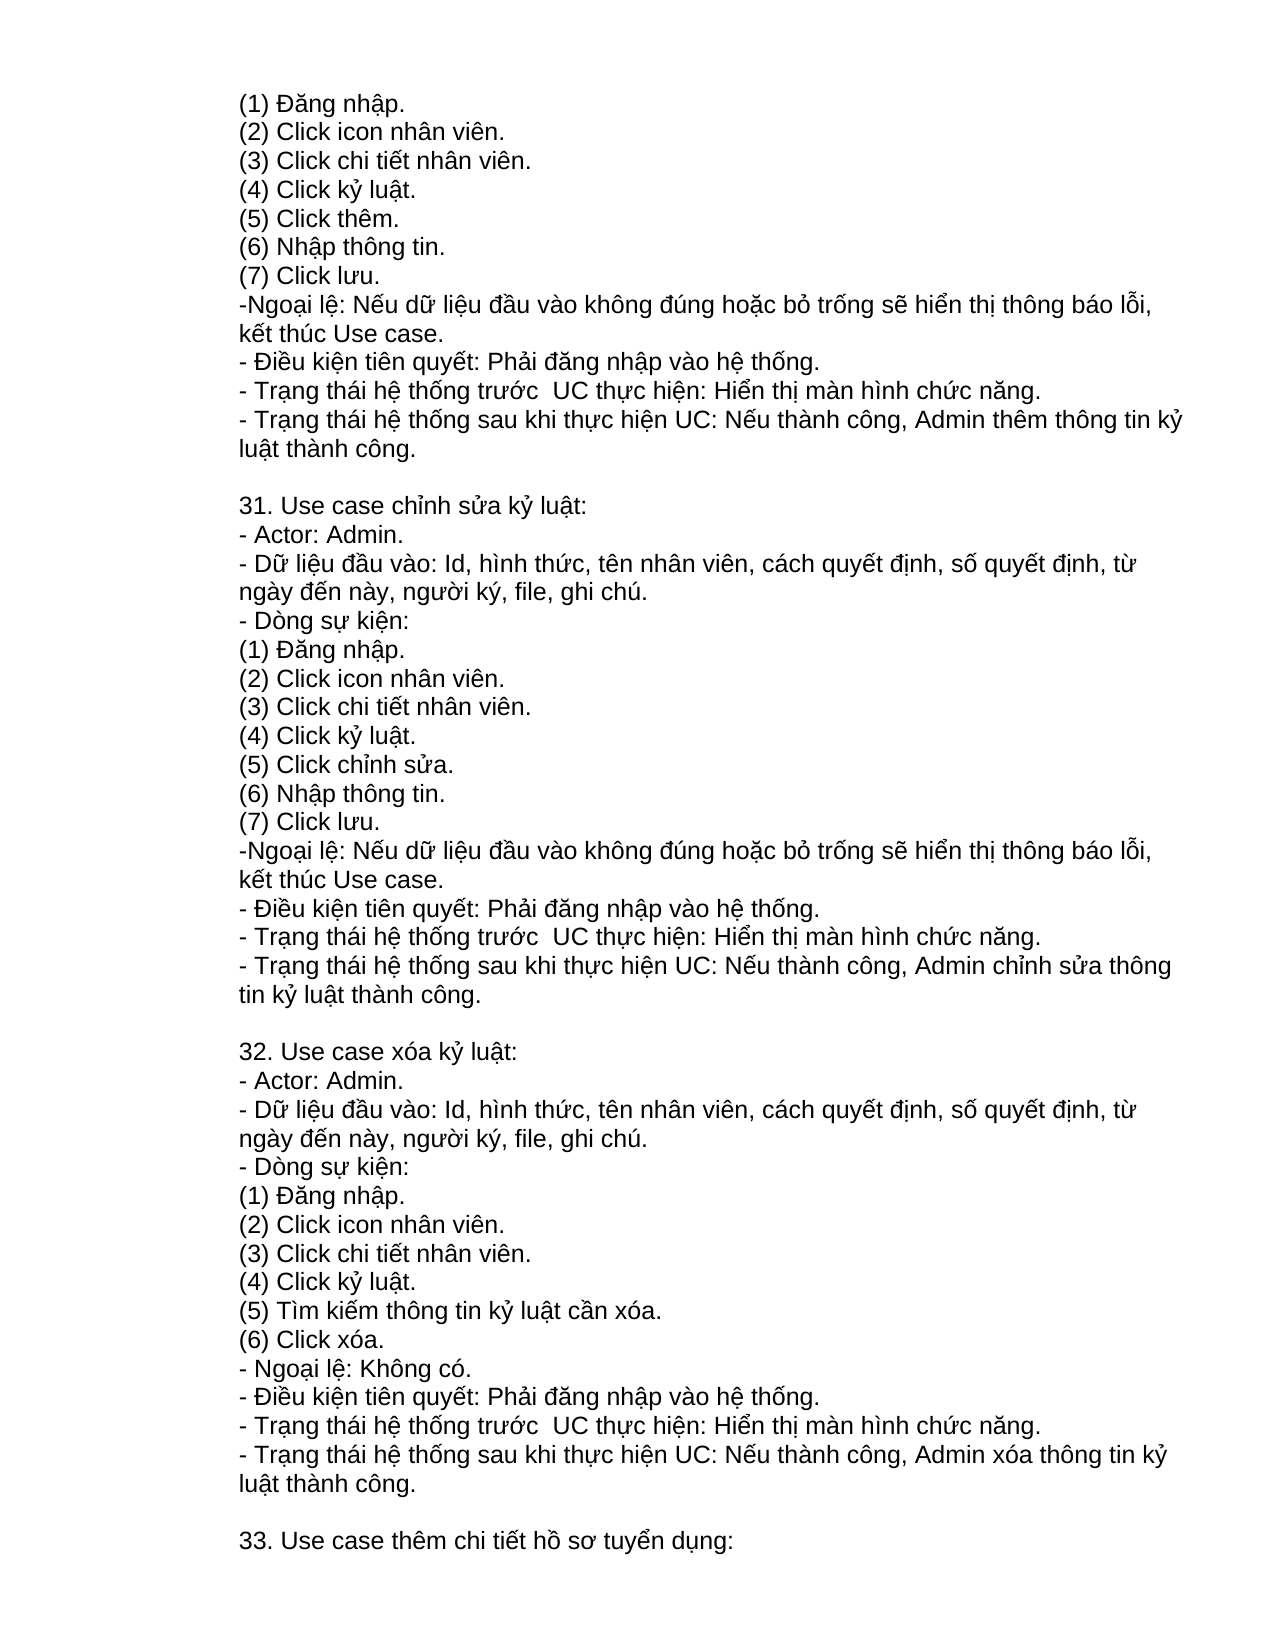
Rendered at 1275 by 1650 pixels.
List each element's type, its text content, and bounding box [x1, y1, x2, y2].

list - Ngoại lệ: Không có. [239, 1354, 1186, 1382]
list 31. Use case chỉnh sửa kỷ luật: [239, 491, 1186, 520]
list - Dữ liệu đầu vào: Id, hình thức, tên nhân viên, cách quyết định, số quyết định, từ ngày đến này, người ký, file, ghi chú. [239, 1095, 1186, 1152]
list (7) Click lưu. [239, 261, 1186, 290]
list (7) Click lưu. [239, 807, 1186, 836]
list - Điều kiện tiên quyết: Phải đăng nhập vào hệ thống. - Trạng thái hệ thống trước UC thực hiện: Hiển thị màn hình chức năng. [239, 1382, 1186, 1440]
list (6) Nhập thông tin. [239, 779, 1186, 807]
list (3) Click chi tiết nhân viên. [239, 692, 1186, 721]
list - Trạng thái hệ thống sau khi thực hiện UC: Nếu thành công, Admin xóa thông tin kỷ luật thành công. [239, 1440, 1186, 1497]
list 32. Use case xóa kỷ luật: [239, 1037, 1186, 1066]
list - Dòng sự kiện: [239, 606, 1186, 635]
list (2) Click icon nhân viên. [239, 117, 1186, 146]
list (1) Đăng nhập. [239, 1181, 1186, 1210]
list (4) Click kỷ luật. [239, 1267, 1186, 1296]
list (5) Click thêm. [239, 204, 1186, 232]
list 33. Use case thêm chi tiết hồ sơ tuyển dụng: [239, 1526, 1186, 1555]
list -Ngoại lệ: Nếu dữ liệu đầu vào không đúng hoặc bỏ trống sẽ hiển thị thông báo lỗi, kết thúc Use case. [239, 290, 1186, 347]
list - Điều kiện tiên quyết: Phải đăng nhập vào hệ thống. - Trạng thái hệ thống trước UC thực hiện: Hiển thị màn hình chức năng. [239, 894, 1186, 951]
list (4) Click kỷ luật. [239, 721, 1186, 750]
list - Điều kiện tiên quyết: Phải đăng nhập vào hệ thống. - Trạng thái hệ thống trước UC thực hiện: Hiển thị màn hình chức năng. [239, 347, 1186, 405]
list (1) Đăng nhập. [239, 89, 1186, 117]
list (3) Click chi tiết nhân viên. [239, 146, 1186, 175]
list (4) Click kỷ luật. [239, 175, 1186, 204]
list (2) Click icon nhân viên. [239, 664, 1186, 692]
list -Ngoại lệ: Nếu dữ liệu đầu vào không đúng hoặc bỏ trống sẽ hiển thị thông báo lỗi, kết thúc Use case. [239, 836, 1186, 894]
list - Trạng thái hệ thống sau khi thực hiện UC: Nếu thành công, Admin chỉnh sửa thông tin kỷ luật thành công. [239, 951, 1186, 1009]
list (5) Tìm kiếm thông tin kỷ luật cần xóa. [239, 1296, 1186, 1325]
list - Dòng sự kiện: [239, 1152, 1186, 1181]
list (3) Click chi tiết nhân viên. [239, 1239, 1186, 1267]
list - Trạng thái hệ thống sau khi thực hiện UC: Nếu thành công, Admin thêm thông tin kỷ luật thành công. [239, 405, 1186, 462]
list - Dữ liệu đầu vào: Id, hình thức, tên nhân viên, cách quyết định, số quyết định, từ ngày đến này, người ký, file, ghi chú. [239, 549, 1186, 606]
list - Actor: Admin. [239, 1066, 1186, 1095]
list (1) Đăng nhập. [239, 635, 1186, 664]
list (6) Click xóa. [239, 1325, 1186, 1354]
list - Actor: Admin. [239, 520, 1186, 549]
list (2) Click icon nhân viên. [239, 1210, 1186, 1239]
list (5) Click chỉnh sửa. [239, 750, 1186, 779]
list (6) Nhập thông tin. [239, 232, 1186, 261]
